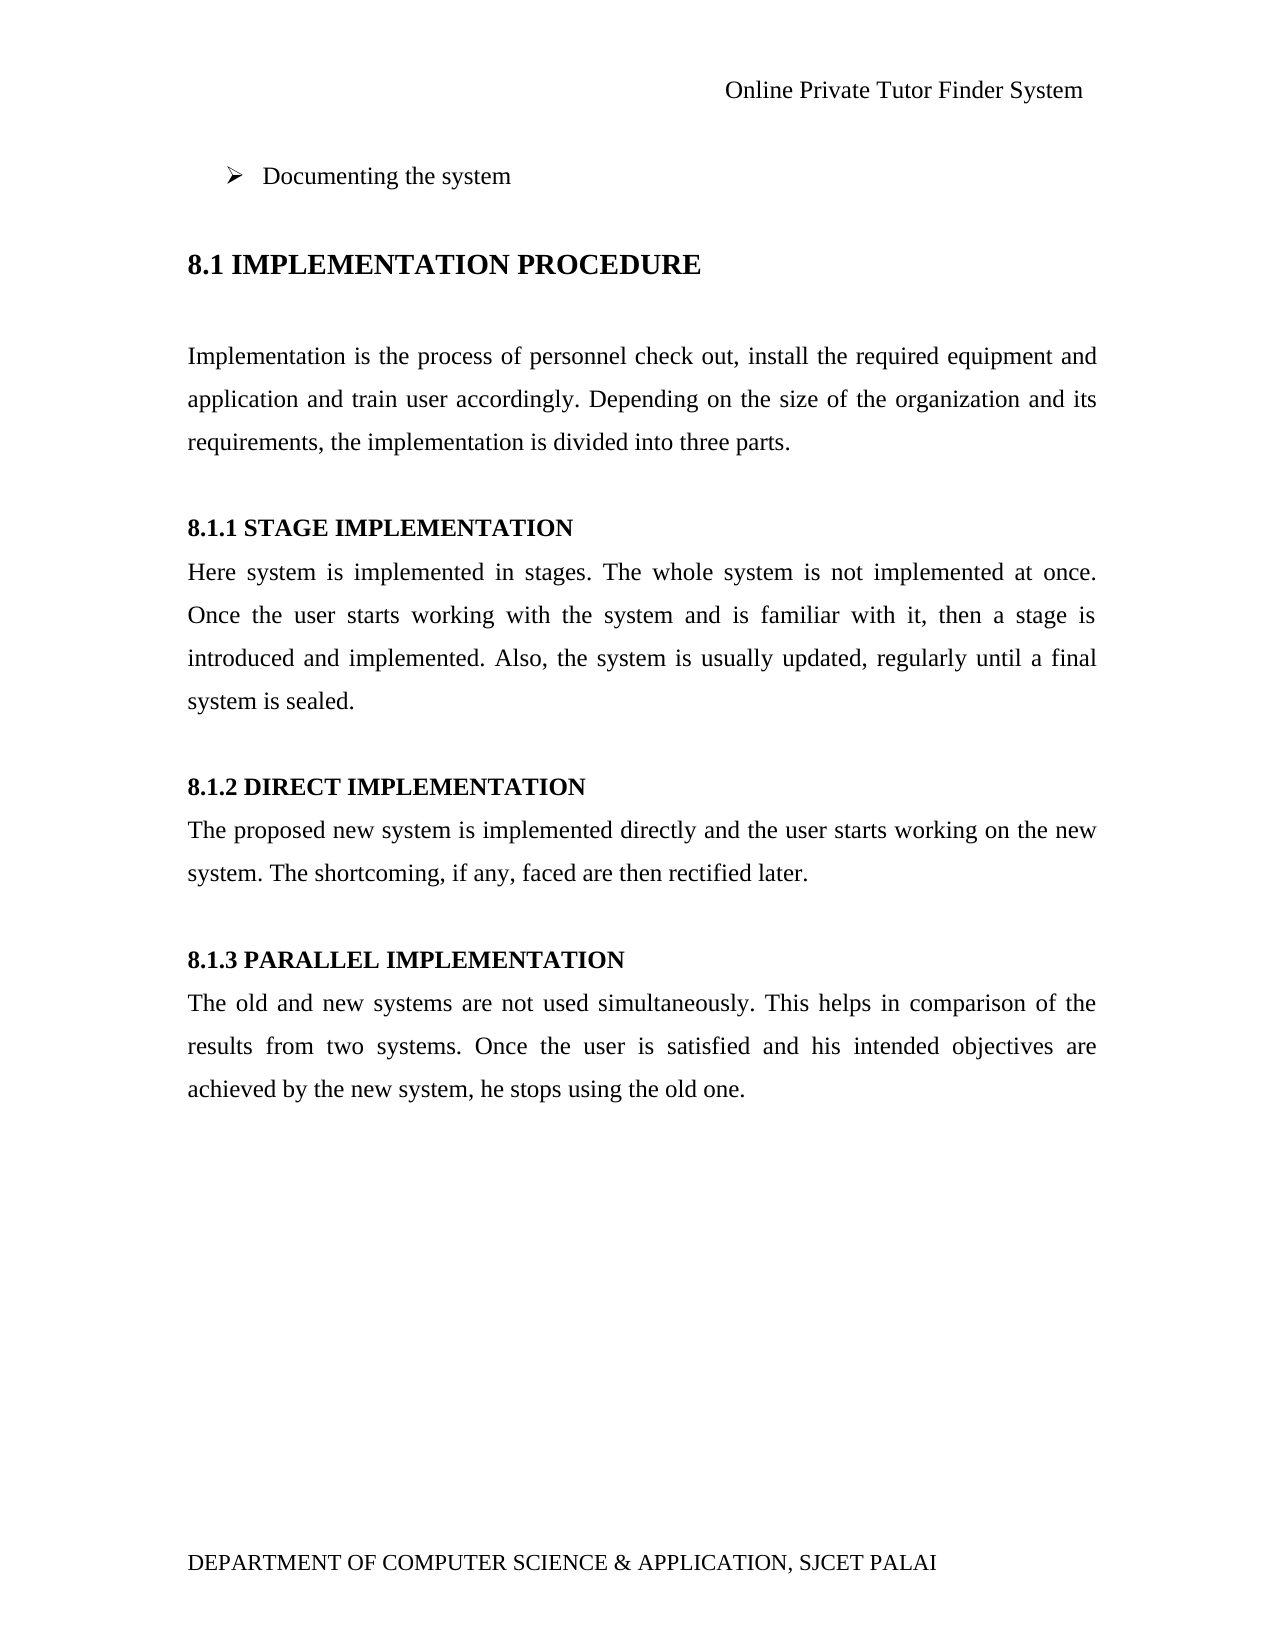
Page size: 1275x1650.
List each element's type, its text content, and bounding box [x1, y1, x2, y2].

text The old and new systems are not used simultaneously. This helps in comparison of the results from two systems. Once the user is satisfied and his intended objectives are achieved by the new system, he stops using the old one. [187, 988, 1098, 1103]
text 8.1.2 DIRECT IMPLEMENTATION [187, 772, 1098, 801]
text Implementation is the process of personnel check out, install the required equipment and application and train user accordingly. Depending on the size of the organization and its requirements, the implementation is divided into three parts. [187, 341, 1098, 456]
list Documenting the system [225, 161, 1098, 190]
text 8.1 IMPLEMENTATION PROCEDURE [187, 247, 1098, 281]
text 8.1.3 PARALLEL IMPLEMENTATION [187, 945, 1098, 973]
text Here system is implemented in stages. The whole system is not implemented at once. Once the user starts working with the system and is familiar with it, then a stage is introduced and implemented. Also, the system is usually updated, regularly until a final system is sealed. [187, 557, 1098, 715]
text 8.1.1 STAGE IMPLEMENTATION [187, 513, 1098, 542]
text The proposed new system is implemented directly and the user starts working on the new system. The shortcoming, if any, faced are then rectified later. [187, 815, 1098, 887]
